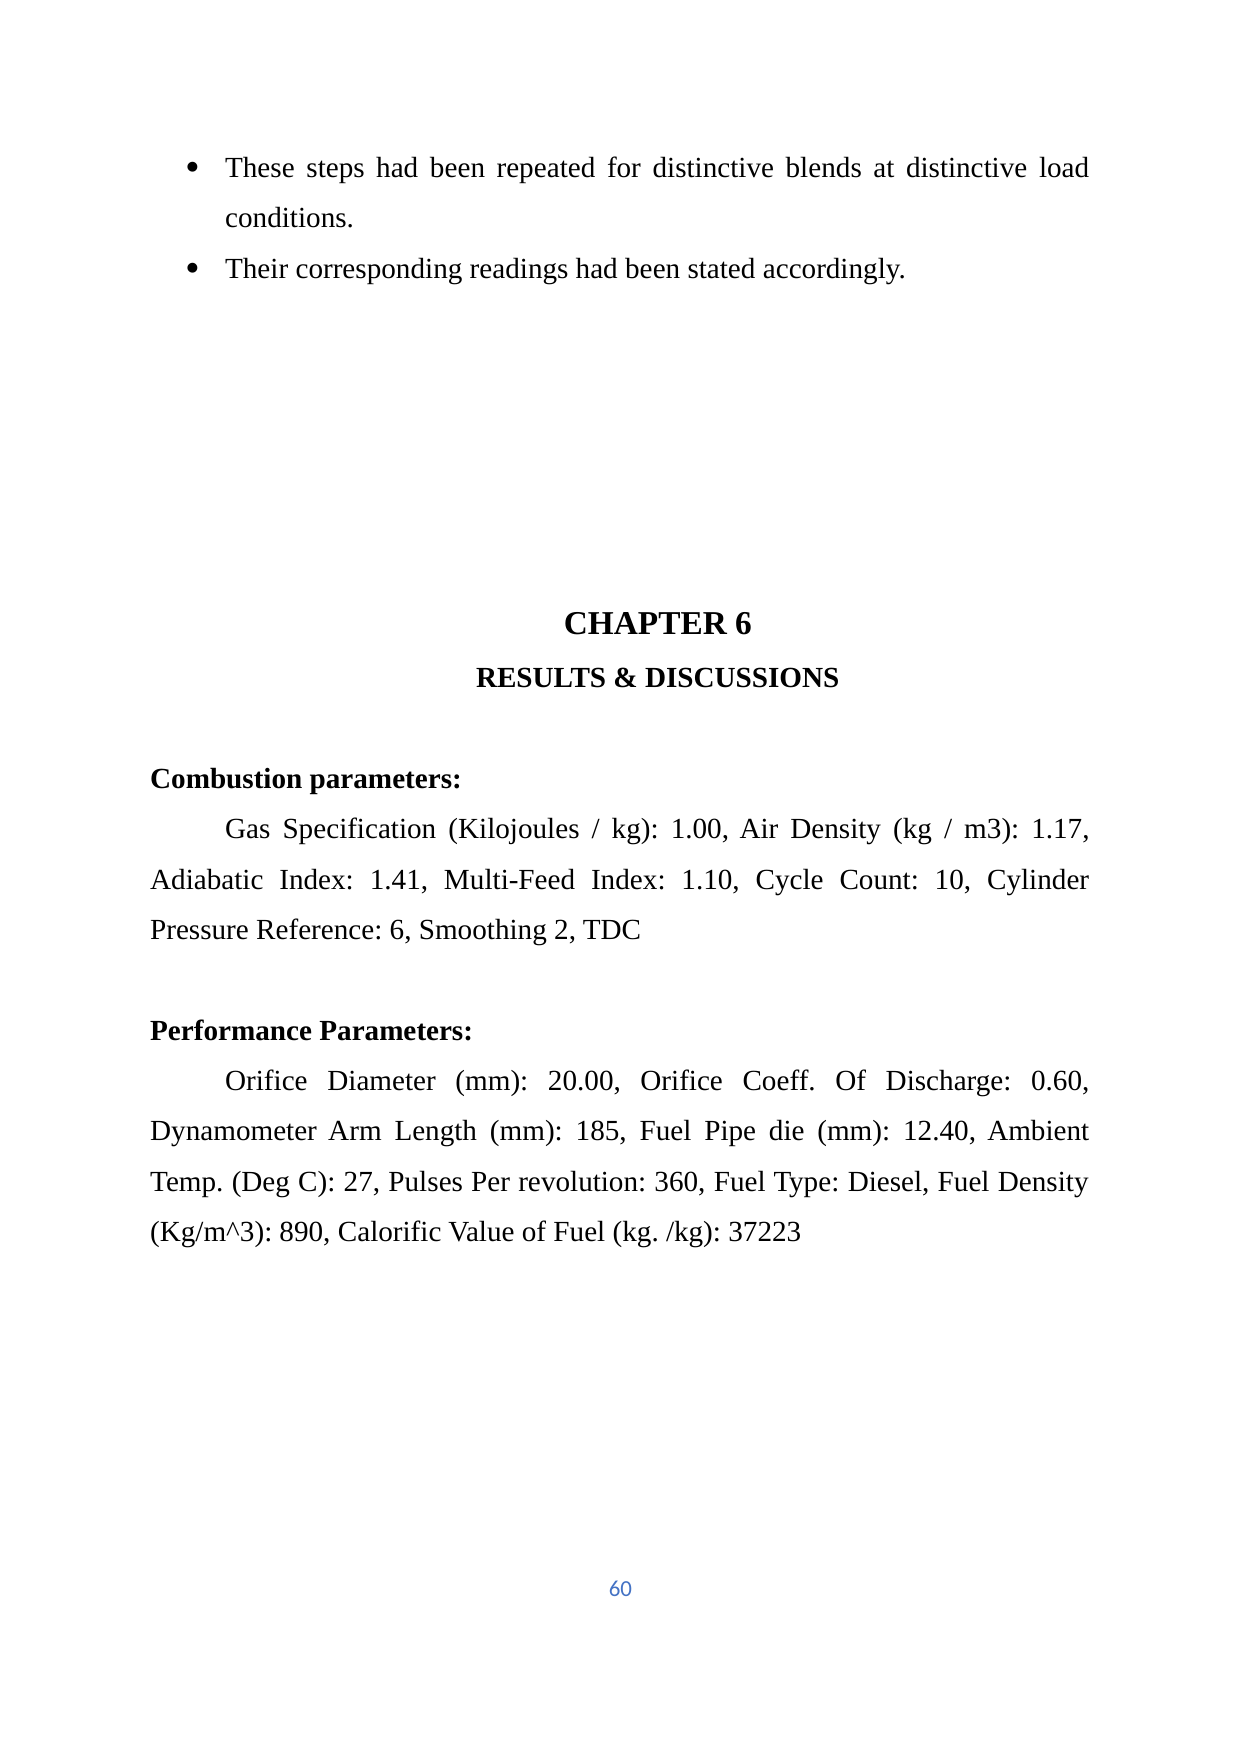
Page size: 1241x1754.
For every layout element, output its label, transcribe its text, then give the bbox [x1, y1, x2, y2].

text CHAPTER 6 [225, 603, 1090, 641]
text Combustion parameters: [150, 761, 1090, 795]
text RESULTS & DISCUSSIONS [225, 661, 1090, 694]
text Gas Specification (Kilojoules / kg): 1.00, Air Density (kg / m3): 1.17, Adiabatic Index: 1.41, Multi-Feed Index: 1.10, Cycle Count: 10, Cylinder Pressure Reference: 6, Smoothing 2, TDC [150, 811, 1090, 946]
text Orifice Diameter (mm): 20.00, Orifice Coeff. Of Discharge: 0.60, Dynamometer Arm Length (mm): 185, Fuel Pipe die (mm): 12.40, Ambient Temp. (Deg C): 27, Pulses Per revolution: 360, Fuel Type: Diesel, Fuel Density (Kg/m^3): 890, Calorific Value of Fuel (kg. /kg): 37223 [150, 1063, 1090, 1247]
list Their corresponding readings had been stated accordingly. [187, 251, 1090, 284]
text Performance Parameters: [150, 1013, 1090, 1046]
list These steps had been repeated for distinctive blends at distinctive load conditions. [187, 150, 1090, 234]
